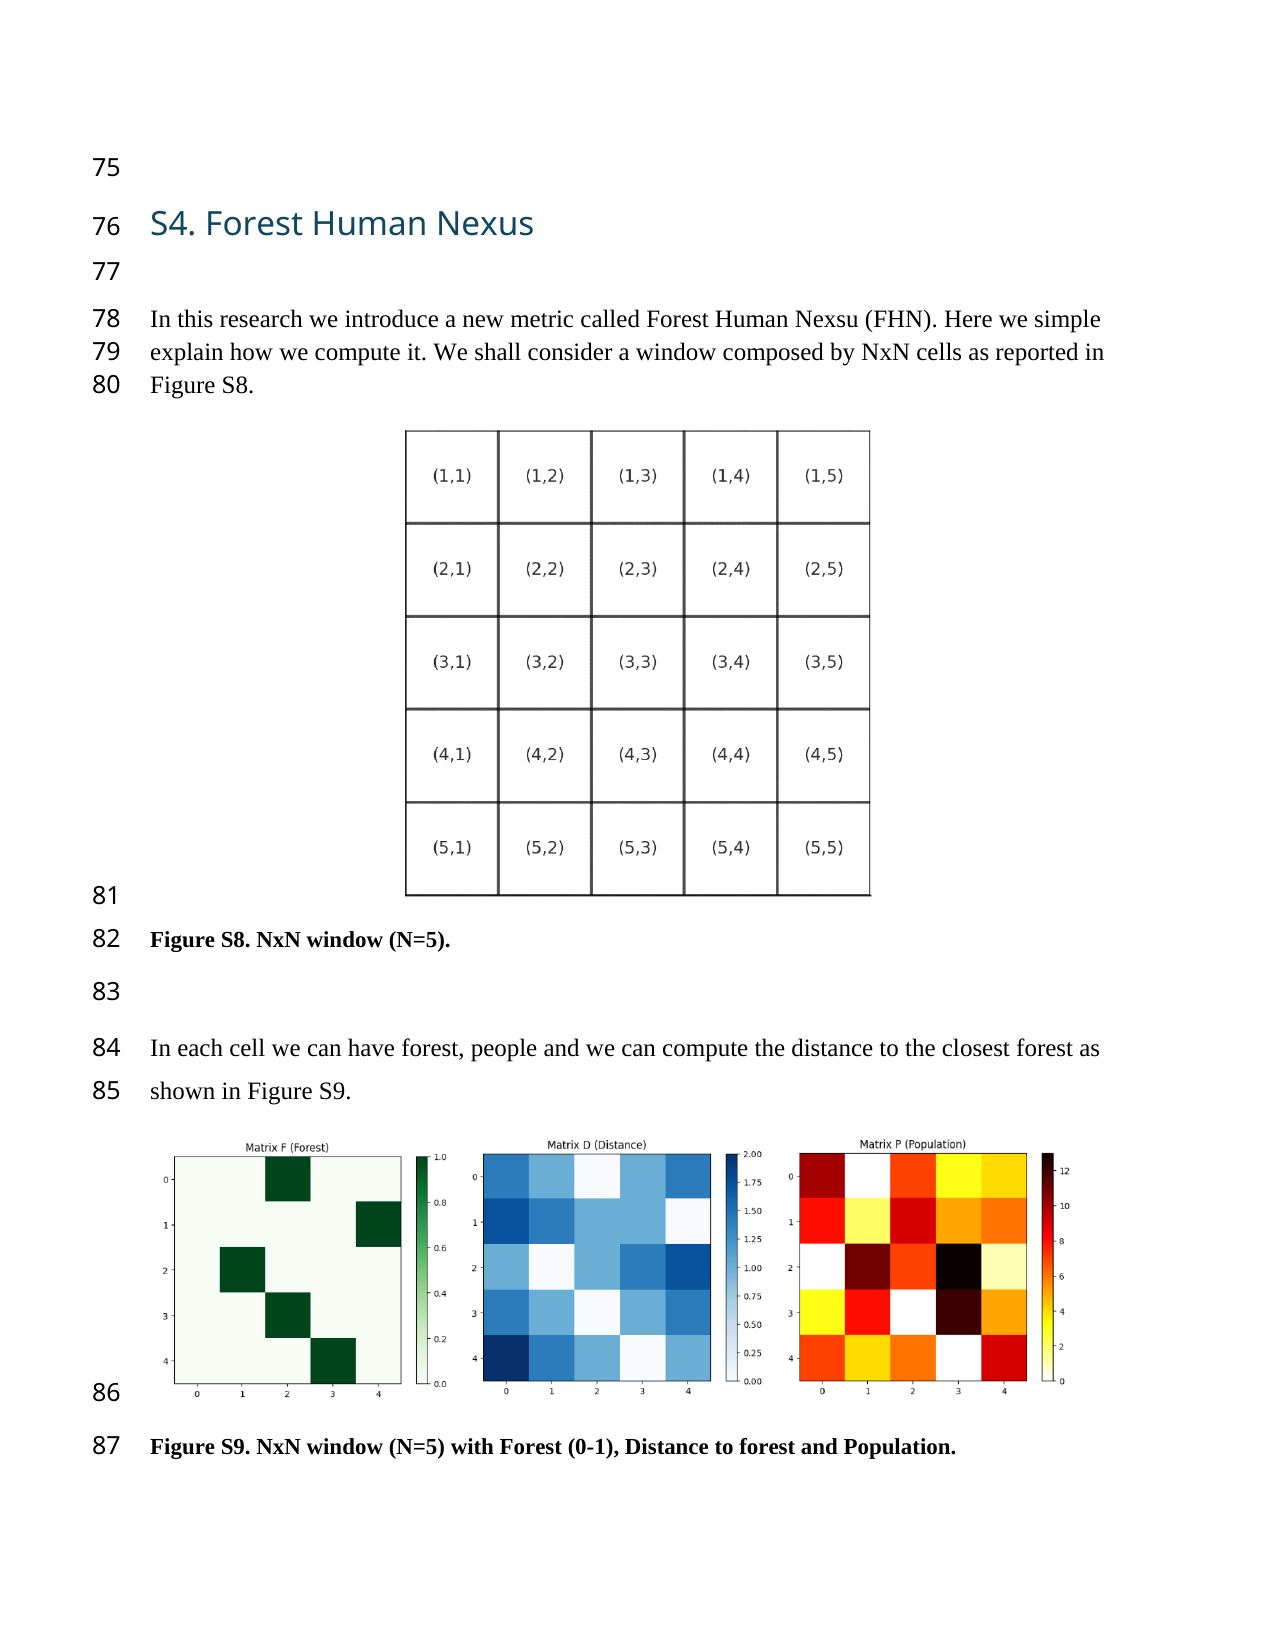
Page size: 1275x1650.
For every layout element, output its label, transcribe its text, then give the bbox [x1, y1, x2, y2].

subtitle S4. Forest Human Nexus [150, 200, 1125, 245]
text Figure S8. NxN window (N=5). [150, 926, 1125, 952]
text In each cell we can have forest, people and we can compute the distance to the closest forest as shown in Figure S9. [150, 1033, 1125, 1105]
text Figure S9. NxN window (N=5) with Forest (0-1), Distance to forest and Population. [150, 1433, 1125, 1459]
picture [395, 420, 880, 905]
picture [150, 1136, 1080, 1402]
text In this research we introduce a new metric called Forest Human Nexsu (FHN). Here we simple explain how we compute it. We shall consider a window composed by NxN cells as reported in Figure S8. [150, 304, 1125, 399]
